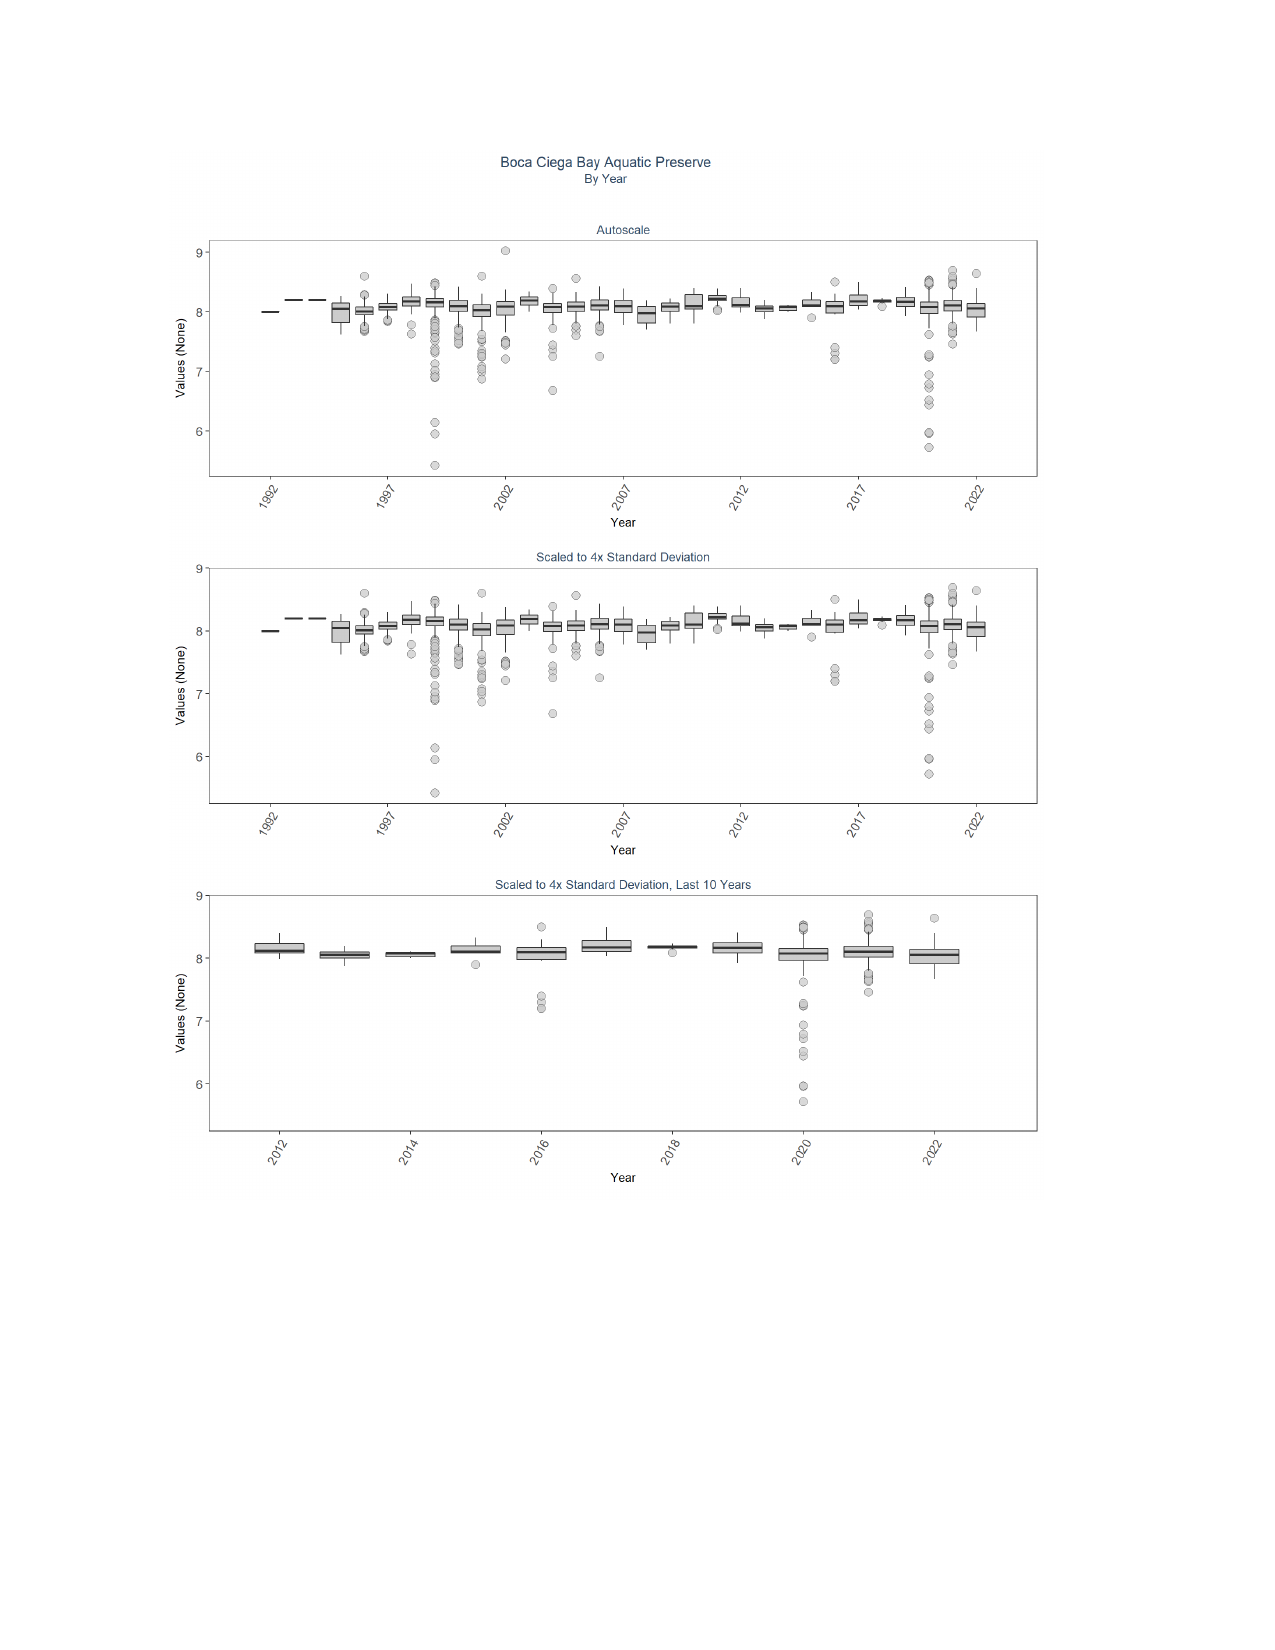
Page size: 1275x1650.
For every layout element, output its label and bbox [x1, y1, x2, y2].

picture [168, 150, 1044, 1200]
